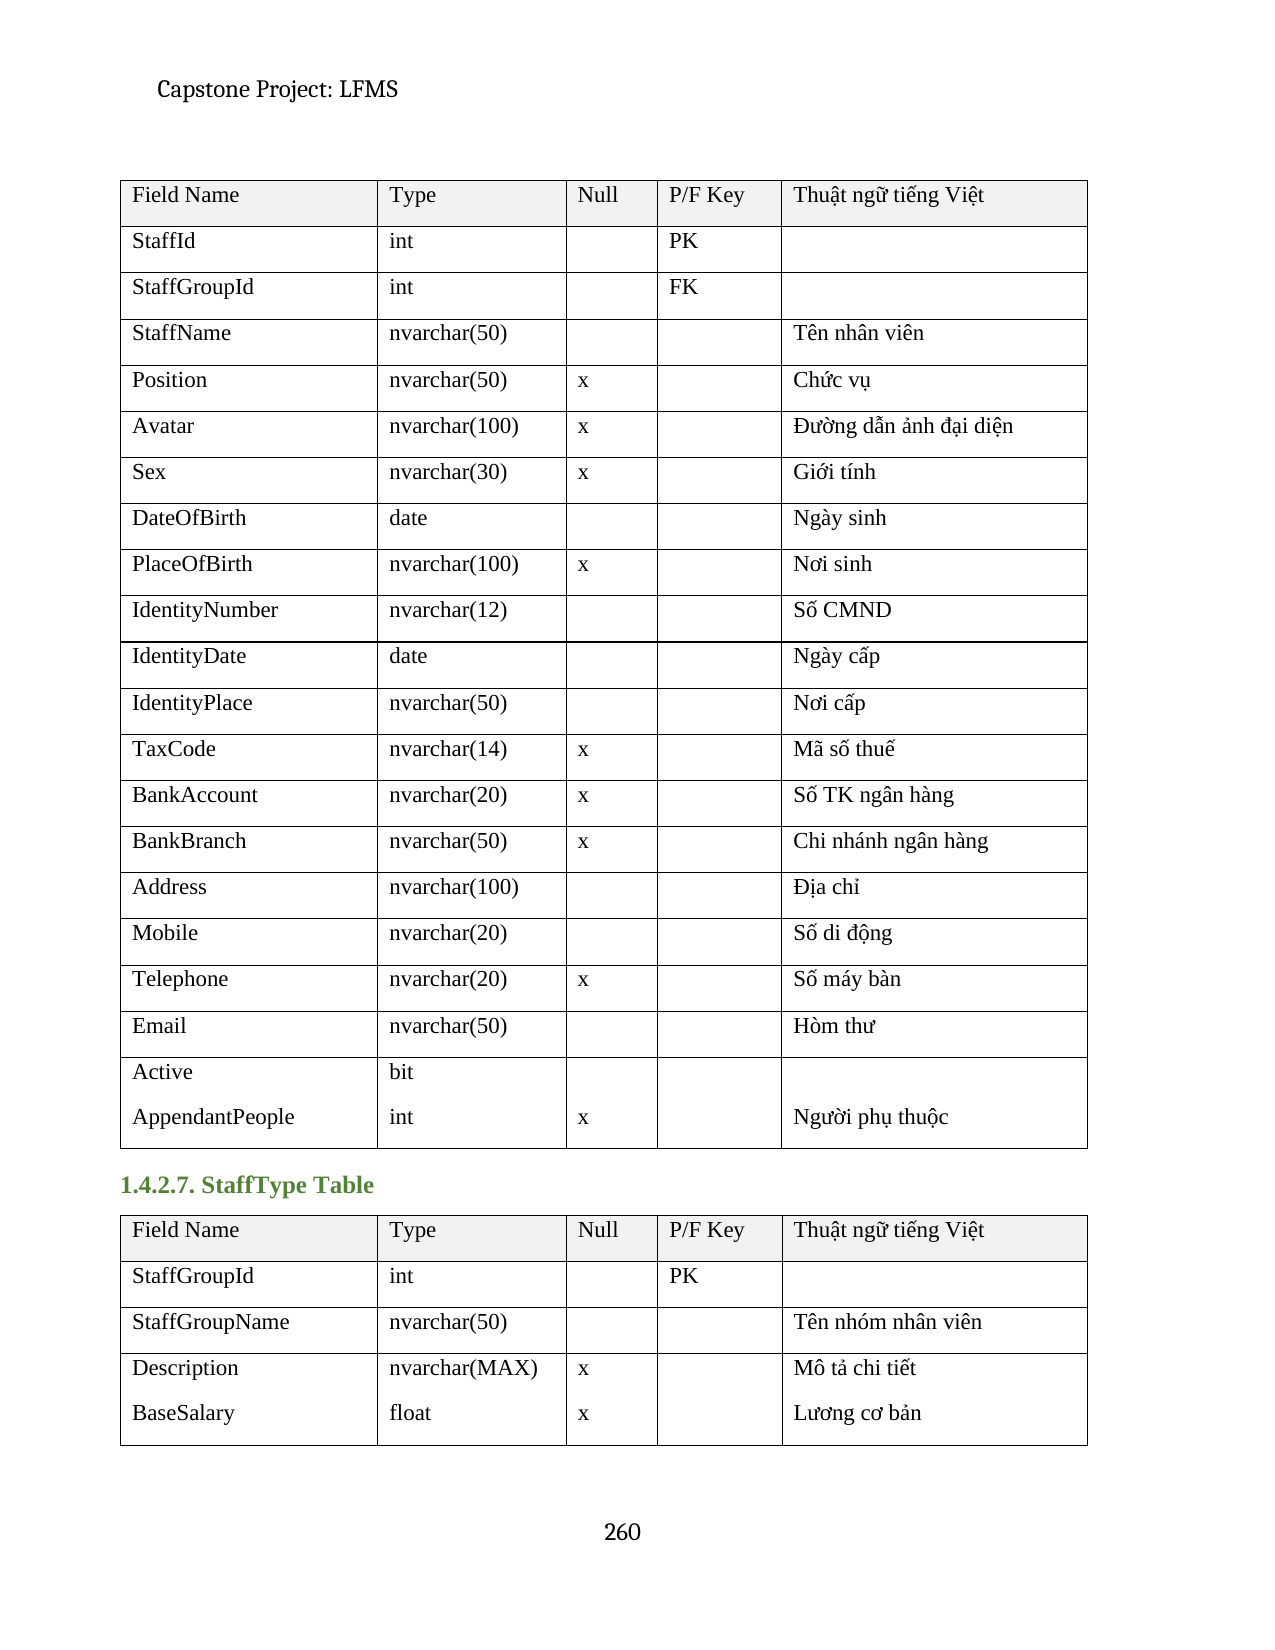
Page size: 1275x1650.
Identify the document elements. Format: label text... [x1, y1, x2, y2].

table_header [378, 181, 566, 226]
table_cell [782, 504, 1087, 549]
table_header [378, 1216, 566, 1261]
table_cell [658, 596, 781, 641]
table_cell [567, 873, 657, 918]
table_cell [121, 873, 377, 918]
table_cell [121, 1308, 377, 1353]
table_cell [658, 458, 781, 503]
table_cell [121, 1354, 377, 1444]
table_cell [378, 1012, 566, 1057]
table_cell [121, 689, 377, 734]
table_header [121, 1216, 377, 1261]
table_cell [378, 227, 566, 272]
subtitle StaffType Table [120, 1170, 1087, 1199]
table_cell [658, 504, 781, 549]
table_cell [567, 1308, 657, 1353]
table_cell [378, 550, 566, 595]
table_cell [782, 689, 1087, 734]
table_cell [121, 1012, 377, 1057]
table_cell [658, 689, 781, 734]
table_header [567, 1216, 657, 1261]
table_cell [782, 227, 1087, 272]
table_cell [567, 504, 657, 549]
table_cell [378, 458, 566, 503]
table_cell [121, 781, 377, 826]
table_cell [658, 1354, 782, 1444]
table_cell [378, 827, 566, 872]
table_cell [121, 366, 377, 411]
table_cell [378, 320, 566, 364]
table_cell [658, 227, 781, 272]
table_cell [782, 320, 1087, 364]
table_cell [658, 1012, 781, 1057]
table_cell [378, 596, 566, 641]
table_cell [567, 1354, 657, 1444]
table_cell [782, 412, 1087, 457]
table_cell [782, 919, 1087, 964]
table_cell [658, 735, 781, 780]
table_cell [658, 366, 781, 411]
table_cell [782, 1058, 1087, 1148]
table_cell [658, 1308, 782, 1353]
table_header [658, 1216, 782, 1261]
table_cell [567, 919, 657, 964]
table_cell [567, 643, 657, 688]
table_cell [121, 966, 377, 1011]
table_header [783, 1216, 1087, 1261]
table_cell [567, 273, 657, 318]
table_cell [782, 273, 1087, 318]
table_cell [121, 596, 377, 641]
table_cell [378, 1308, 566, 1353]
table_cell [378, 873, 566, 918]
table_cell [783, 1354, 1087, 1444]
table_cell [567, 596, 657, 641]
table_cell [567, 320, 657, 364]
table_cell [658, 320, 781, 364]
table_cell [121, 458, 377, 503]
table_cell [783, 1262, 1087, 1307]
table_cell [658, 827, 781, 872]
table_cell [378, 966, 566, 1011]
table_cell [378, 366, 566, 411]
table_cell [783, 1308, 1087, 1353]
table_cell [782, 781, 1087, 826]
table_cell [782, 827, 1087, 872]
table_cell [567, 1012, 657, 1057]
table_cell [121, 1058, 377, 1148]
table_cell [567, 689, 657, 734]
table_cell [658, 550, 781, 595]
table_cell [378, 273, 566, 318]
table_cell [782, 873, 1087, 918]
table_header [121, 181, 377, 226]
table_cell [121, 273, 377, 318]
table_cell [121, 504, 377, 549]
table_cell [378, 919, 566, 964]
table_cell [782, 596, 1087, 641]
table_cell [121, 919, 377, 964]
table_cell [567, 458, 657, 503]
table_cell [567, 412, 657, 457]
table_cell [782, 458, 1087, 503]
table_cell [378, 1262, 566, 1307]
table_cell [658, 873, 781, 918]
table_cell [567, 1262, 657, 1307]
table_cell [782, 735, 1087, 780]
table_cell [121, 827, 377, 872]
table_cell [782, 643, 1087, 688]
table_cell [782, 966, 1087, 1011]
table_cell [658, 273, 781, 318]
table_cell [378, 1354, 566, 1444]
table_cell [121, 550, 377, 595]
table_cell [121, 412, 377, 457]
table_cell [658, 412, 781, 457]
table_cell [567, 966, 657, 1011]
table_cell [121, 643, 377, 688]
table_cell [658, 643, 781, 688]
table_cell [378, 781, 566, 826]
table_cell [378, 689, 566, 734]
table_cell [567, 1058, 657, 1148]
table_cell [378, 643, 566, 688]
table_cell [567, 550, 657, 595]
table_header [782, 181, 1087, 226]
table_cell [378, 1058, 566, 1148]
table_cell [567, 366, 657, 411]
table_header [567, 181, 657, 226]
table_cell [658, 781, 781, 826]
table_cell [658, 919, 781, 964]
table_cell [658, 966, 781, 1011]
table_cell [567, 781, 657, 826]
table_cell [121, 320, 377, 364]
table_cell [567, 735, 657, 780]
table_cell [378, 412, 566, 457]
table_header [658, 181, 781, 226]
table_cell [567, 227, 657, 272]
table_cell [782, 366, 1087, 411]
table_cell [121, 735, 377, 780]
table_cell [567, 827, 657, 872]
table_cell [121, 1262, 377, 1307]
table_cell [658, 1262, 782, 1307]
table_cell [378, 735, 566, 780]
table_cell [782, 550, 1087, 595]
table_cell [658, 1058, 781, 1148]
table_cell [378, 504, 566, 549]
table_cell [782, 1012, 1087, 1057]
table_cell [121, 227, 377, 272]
